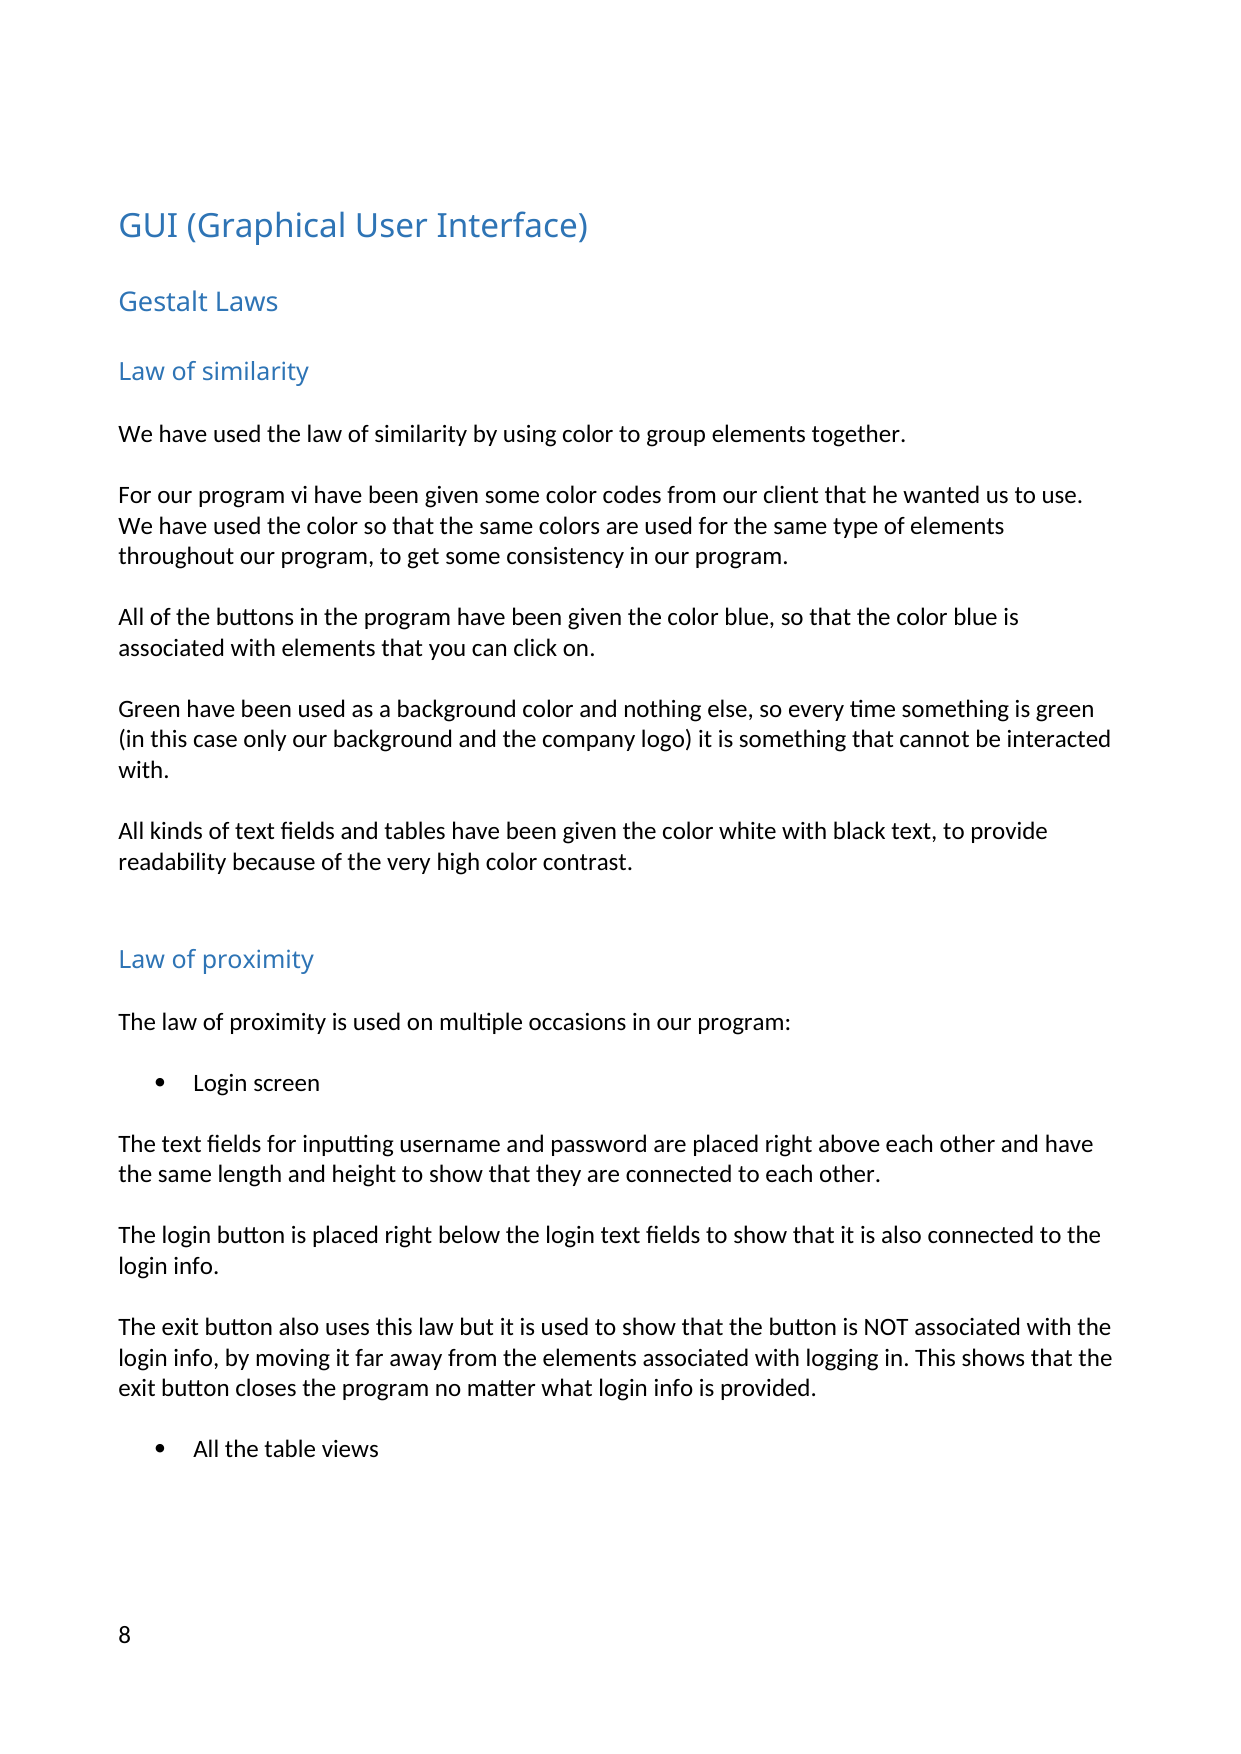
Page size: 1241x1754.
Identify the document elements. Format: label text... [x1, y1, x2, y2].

text The login button is placed right below the login text fields to show that it is also connected to the login info. [118, 1220, 1122, 1281]
text The law of proximity is used on multiple occasions in our program: [118, 1006, 1122, 1037]
text We have used the law of similarity by using color to group elements together. [118, 418, 1122, 449]
text The exit button also uses this law but it is used to show that the button is NOT associated with the login info, by moving it far away from the elements associated with logging in. This shows that the exit button closes the program no matter what login info is provided. [118, 1311, 1122, 1403]
text All of the buttons in the program have been given the color blue, so that the color blue is associated with elements that you can click on. [118, 602, 1122, 663]
subtitle Law of proximity [118, 941, 1122, 976]
subtitle Gestalt Laws [118, 282, 1122, 319]
subtitle Law of similarity [118, 354, 1122, 388]
list All the table views [156, 1433, 1122, 1464]
text The text fields for inputting username and password are placed right above each other and have the same length and height to show that they are connected to each other. [118, 1128, 1122, 1189]
subtitle GUI (Graphical User Interface) [118, 202, 1122, 248]
text For our program vi have been given some color codes from our client that he wanted us to use. We have used the color so that the same colors are used for the same type of elements throughout our program, to get some consistency in our program. [118, 479, 1122, 571]
text All kinds of text fields and tables have been given the color white with black text, to provide readability because of the very high color contrast. [118, 815, 1122, 876]
list Login screen [156, 1067, 1122, 1098]
text Green have been used as a background color and nothing else, so every time something is green (in this case only our background and the company logo) it is something that cannot be interacted with. [118, 693, 1122, 785]
